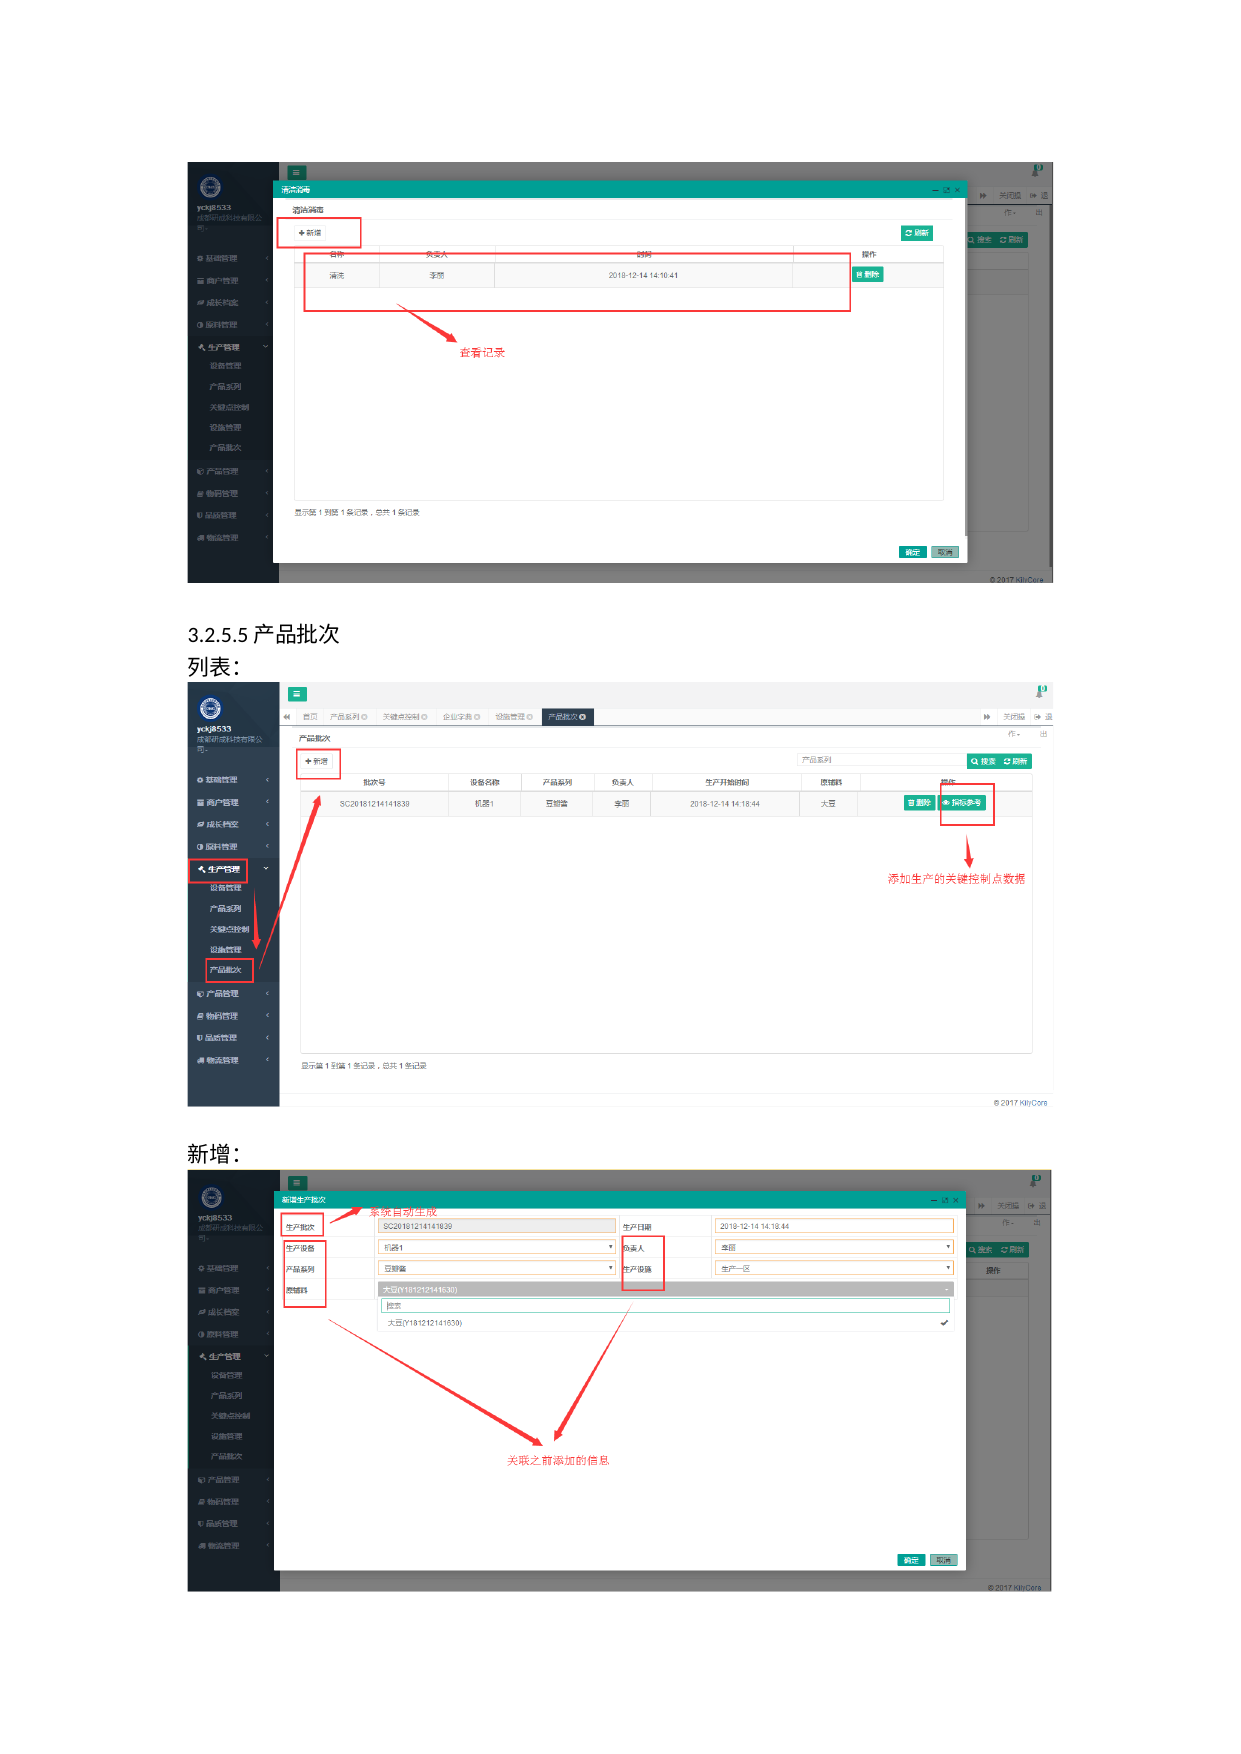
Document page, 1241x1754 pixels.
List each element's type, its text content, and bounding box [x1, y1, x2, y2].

picture [187, 1169, 1052, 1592]
text 3.2.5.5产品批次 [187, 617, 1053, 649]
picture [187, 162, 1054, 583]
picture [187, 682, 1054, 1107]
text 新增： [187, 1137, 1053, 1169]
text 列表： [187, 649, 1053, 682]
